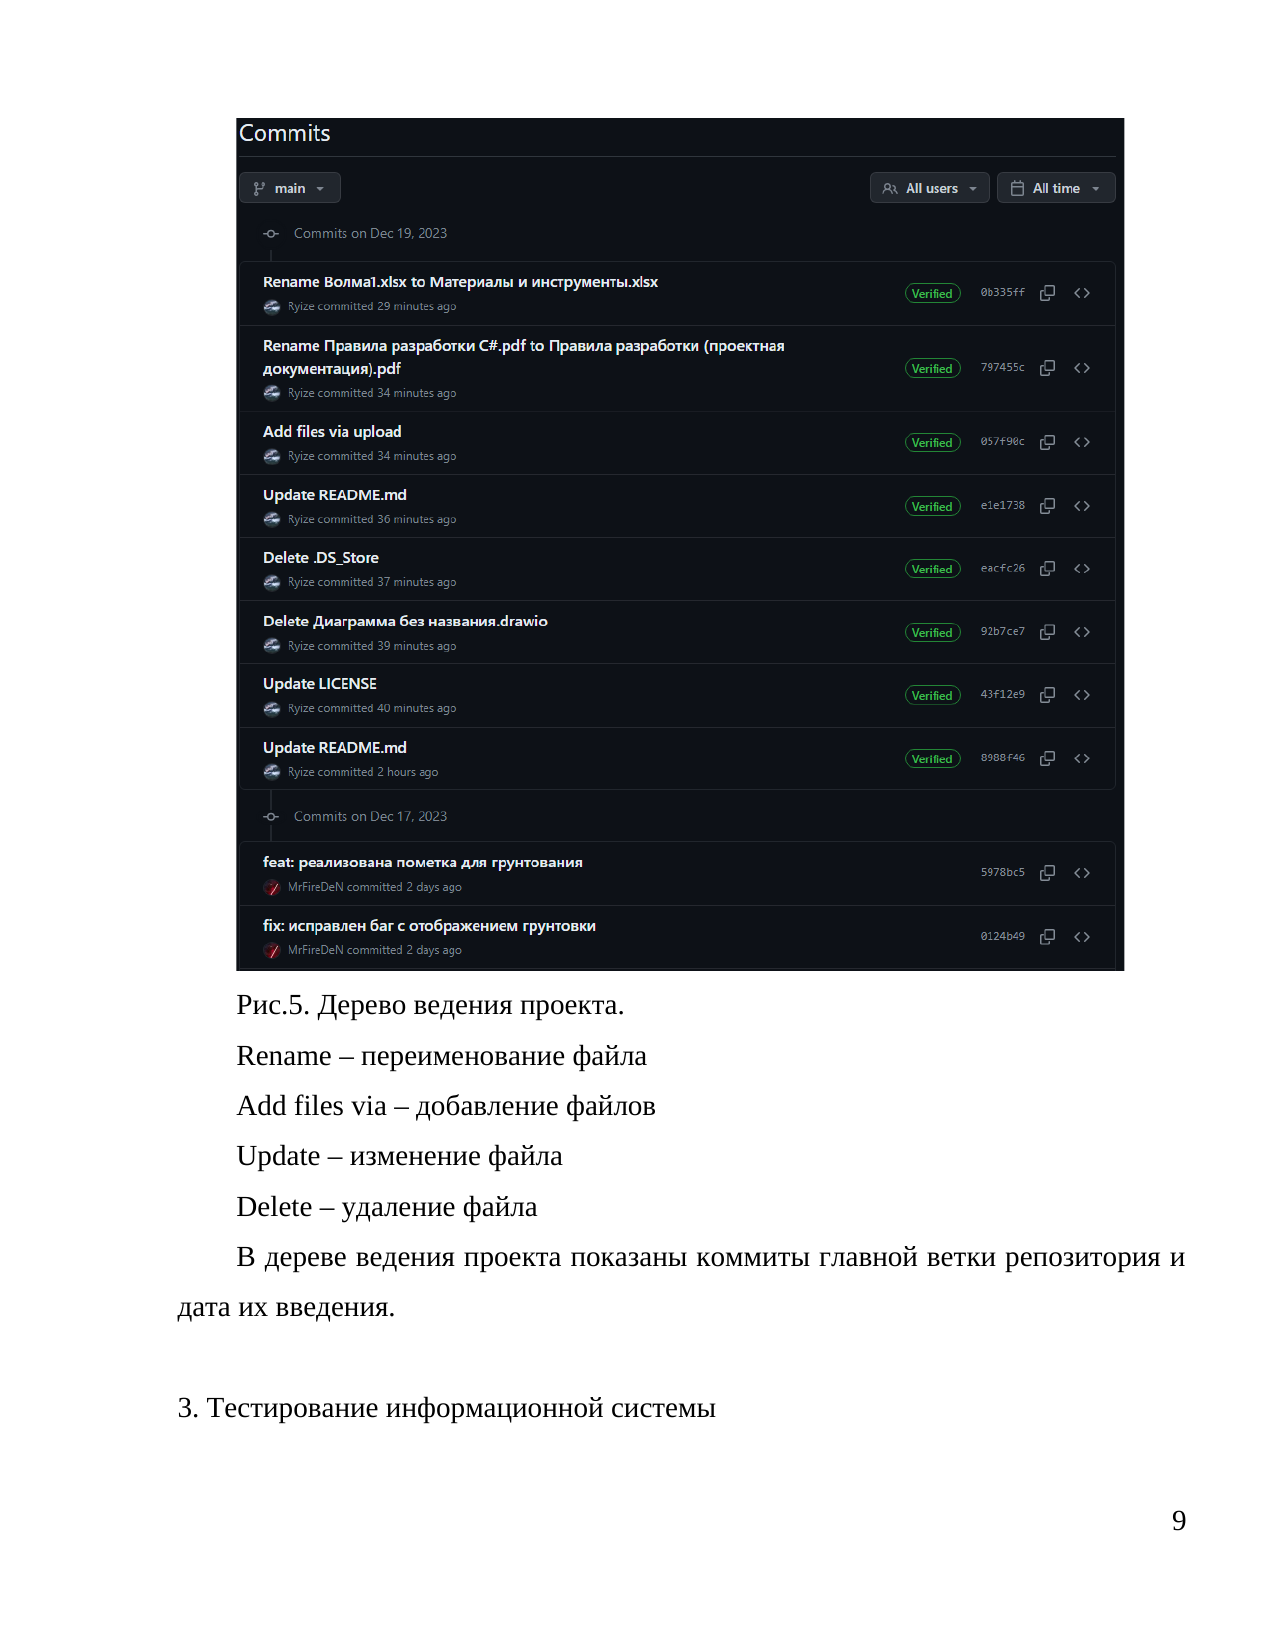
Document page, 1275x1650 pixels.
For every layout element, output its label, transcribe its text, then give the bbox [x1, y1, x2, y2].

subtitle 3. Тестирование информационной системы [177, 1390, 1186, 1423]
text Update – изменение файла [177, 1138, 1186, 1172]
picture [236, 118, 1125, 971]
text Add files via – добавление файлов [177, 1088, 1186, 1122]
text Rename – переименование файла [177, 1038, 1186, 1071]
text В дереве ведения проекта показаны коммиты главной ветки репозитория и дата их введения. [177, 1239, 1186, 1323]
text Delete – удаление файла [177, 1189, 1186, 1222]
text Рис.5. Дерево ведения проекта. [177, 987, 1186, 1021]
